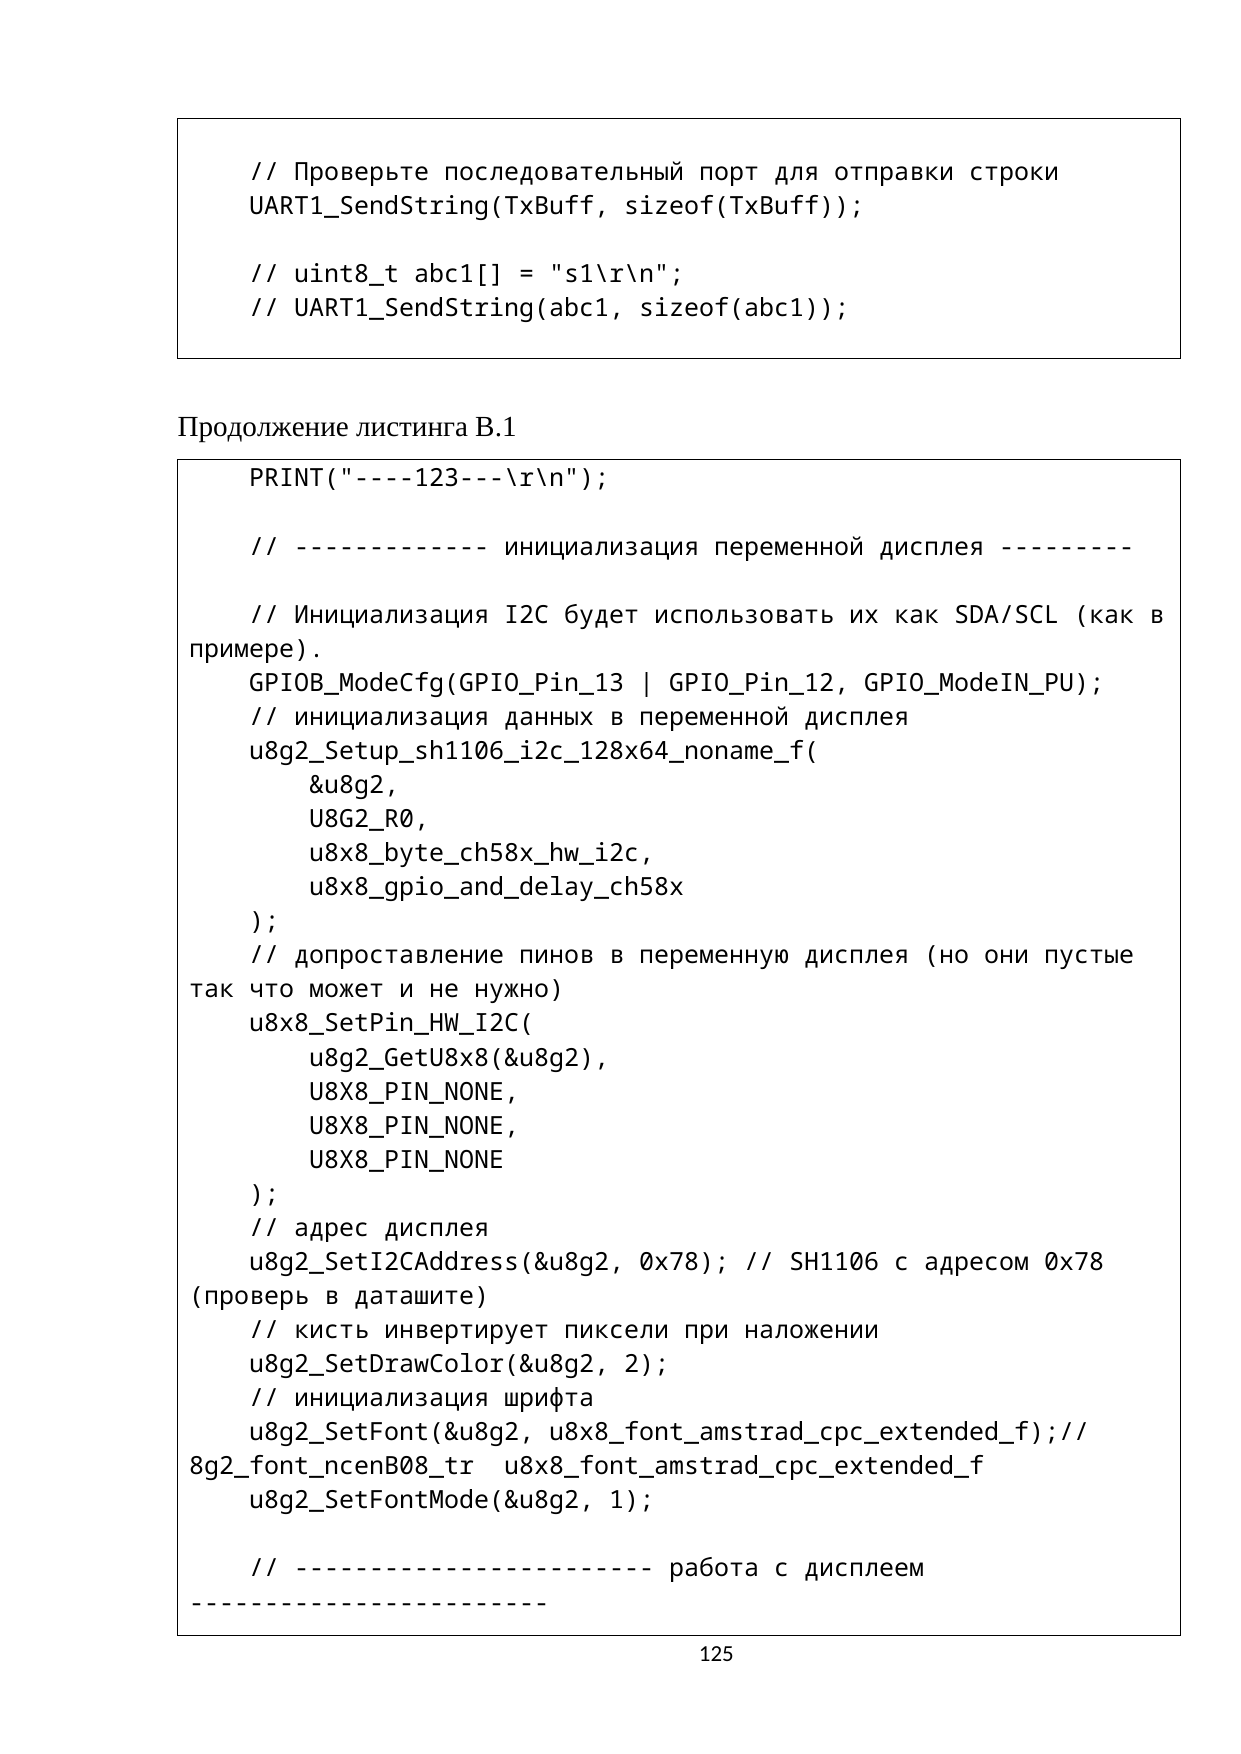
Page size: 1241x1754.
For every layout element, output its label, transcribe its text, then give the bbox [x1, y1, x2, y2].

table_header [178, 460, 1180, 1635]
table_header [178, 119, 1180, 358]
text Продолжение листинга В.1 [177, 409, 1181, 442]
